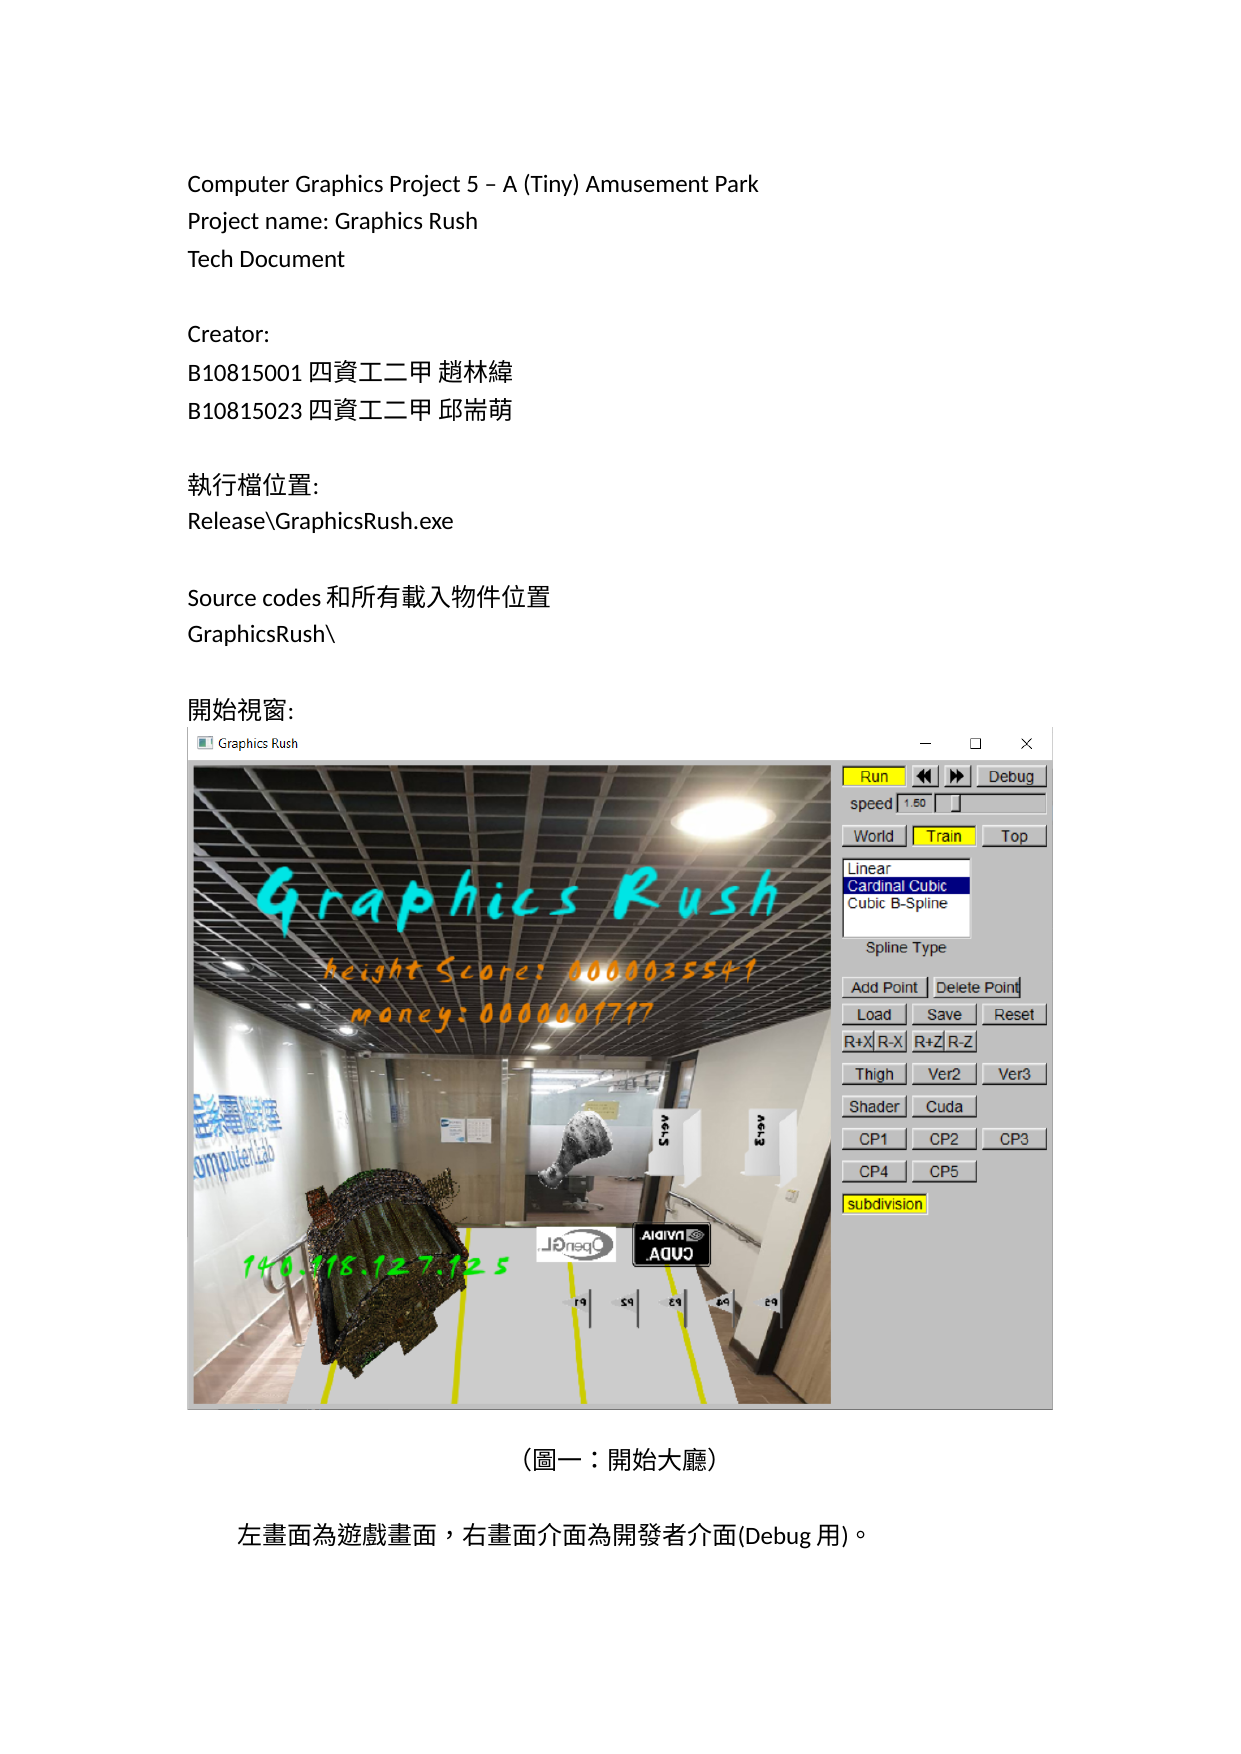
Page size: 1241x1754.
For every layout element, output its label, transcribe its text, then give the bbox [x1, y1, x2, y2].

text Release\GraphicsRush.exe [187, 502, 1053, 539]
text Creator: [187, 314, 1053, 352]
text Source codes和所有載入物件位置 [187, 577, 1053, 614]
text 執行檔位置: [187, 464, 1053, 502]
text Computer Graphics Project 5 – A (Tiny) Amusement Park [187, 164, 1053, 202]
text B10815023 四資工二甲 邱耑萌 [187, 389, 1053, 427]
text Tech Document [187, 239, 1053, 277]
text B10815001 四資工二甲 趙林緯 [187, 352, 1053, 389]
text 開始視窗: [187, 689, 1053, 727]
text 左畫面為遊戲畫面，右畫面介面為開發者介面(Debug用)。 [187, 1514, 1053, 1552]
picture [187, 727, 1053, 1410]
text Project name: Graphics Rush [187, 202, 1053, 239]
text （圖一：開始大廳） [187, 1439, 1053, 1477]
text GraphicsRush\ [187, 614, 1053, 652]
